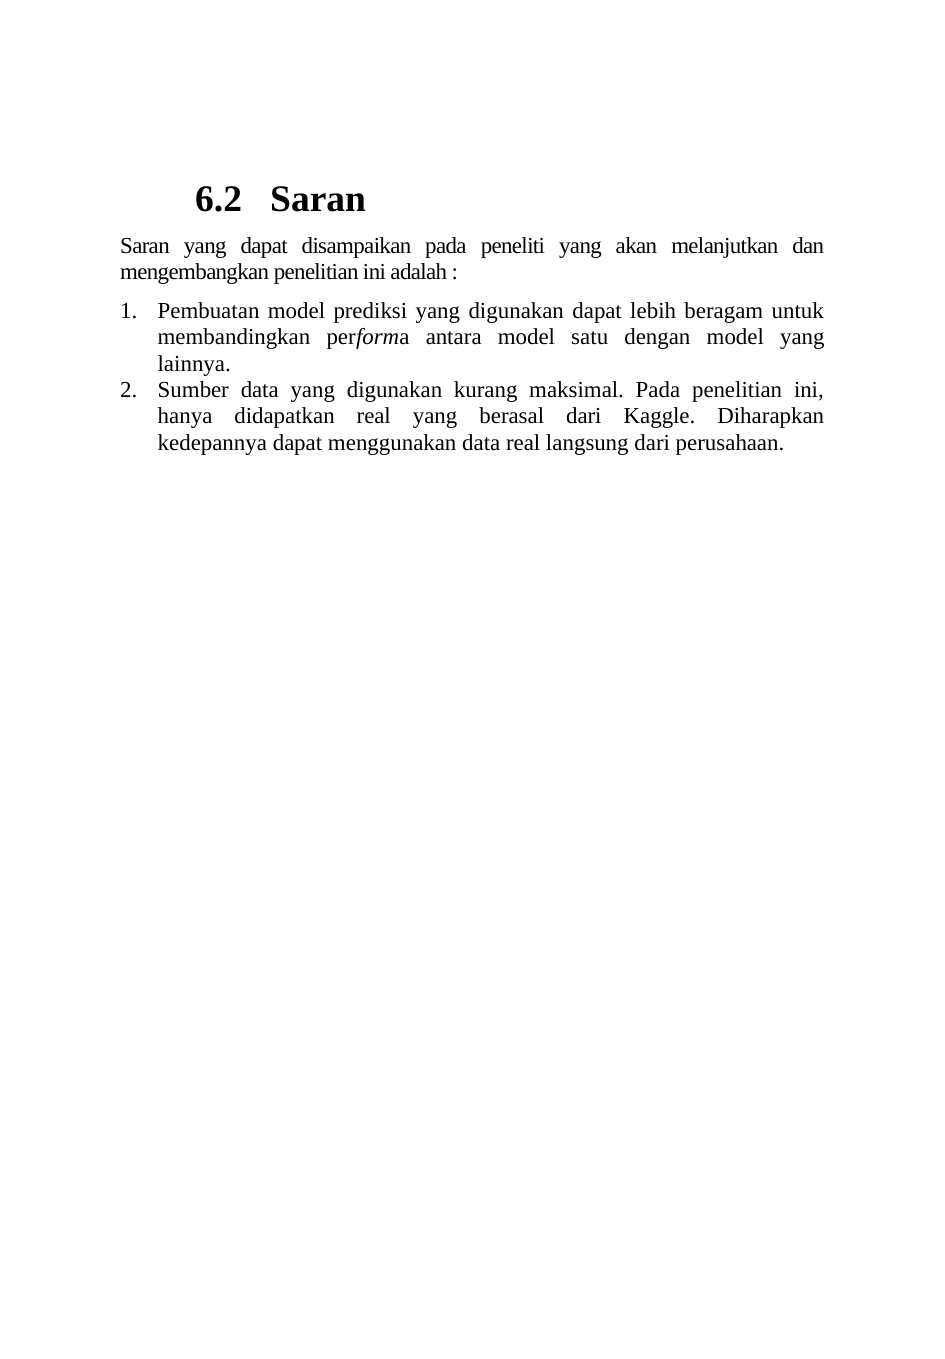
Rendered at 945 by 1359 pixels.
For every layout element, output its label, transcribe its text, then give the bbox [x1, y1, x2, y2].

subtitle Saran [195, 176, 825, 219]
list Sumber data yang digunakan kurang maksimal. Pada penelitian ini, hanya didapatkan real yang berasal dari Kaggle. Diharapkan kedepannya dapat menggunakan data real langsung dari perusahaan. [120, 376, 825, 455]
text Saran yang dapat disampaikan pada peneliti yang akan melanjutkan dan mengembangkan penelitian ini adalah : [120, 232, 825, 284]
list Pembuatan model prediksi yang digunakan dapat lebih beragam untuk membandingkan performa antara model satu dengan model yang lainnya. [120, 297, 825, 376]
